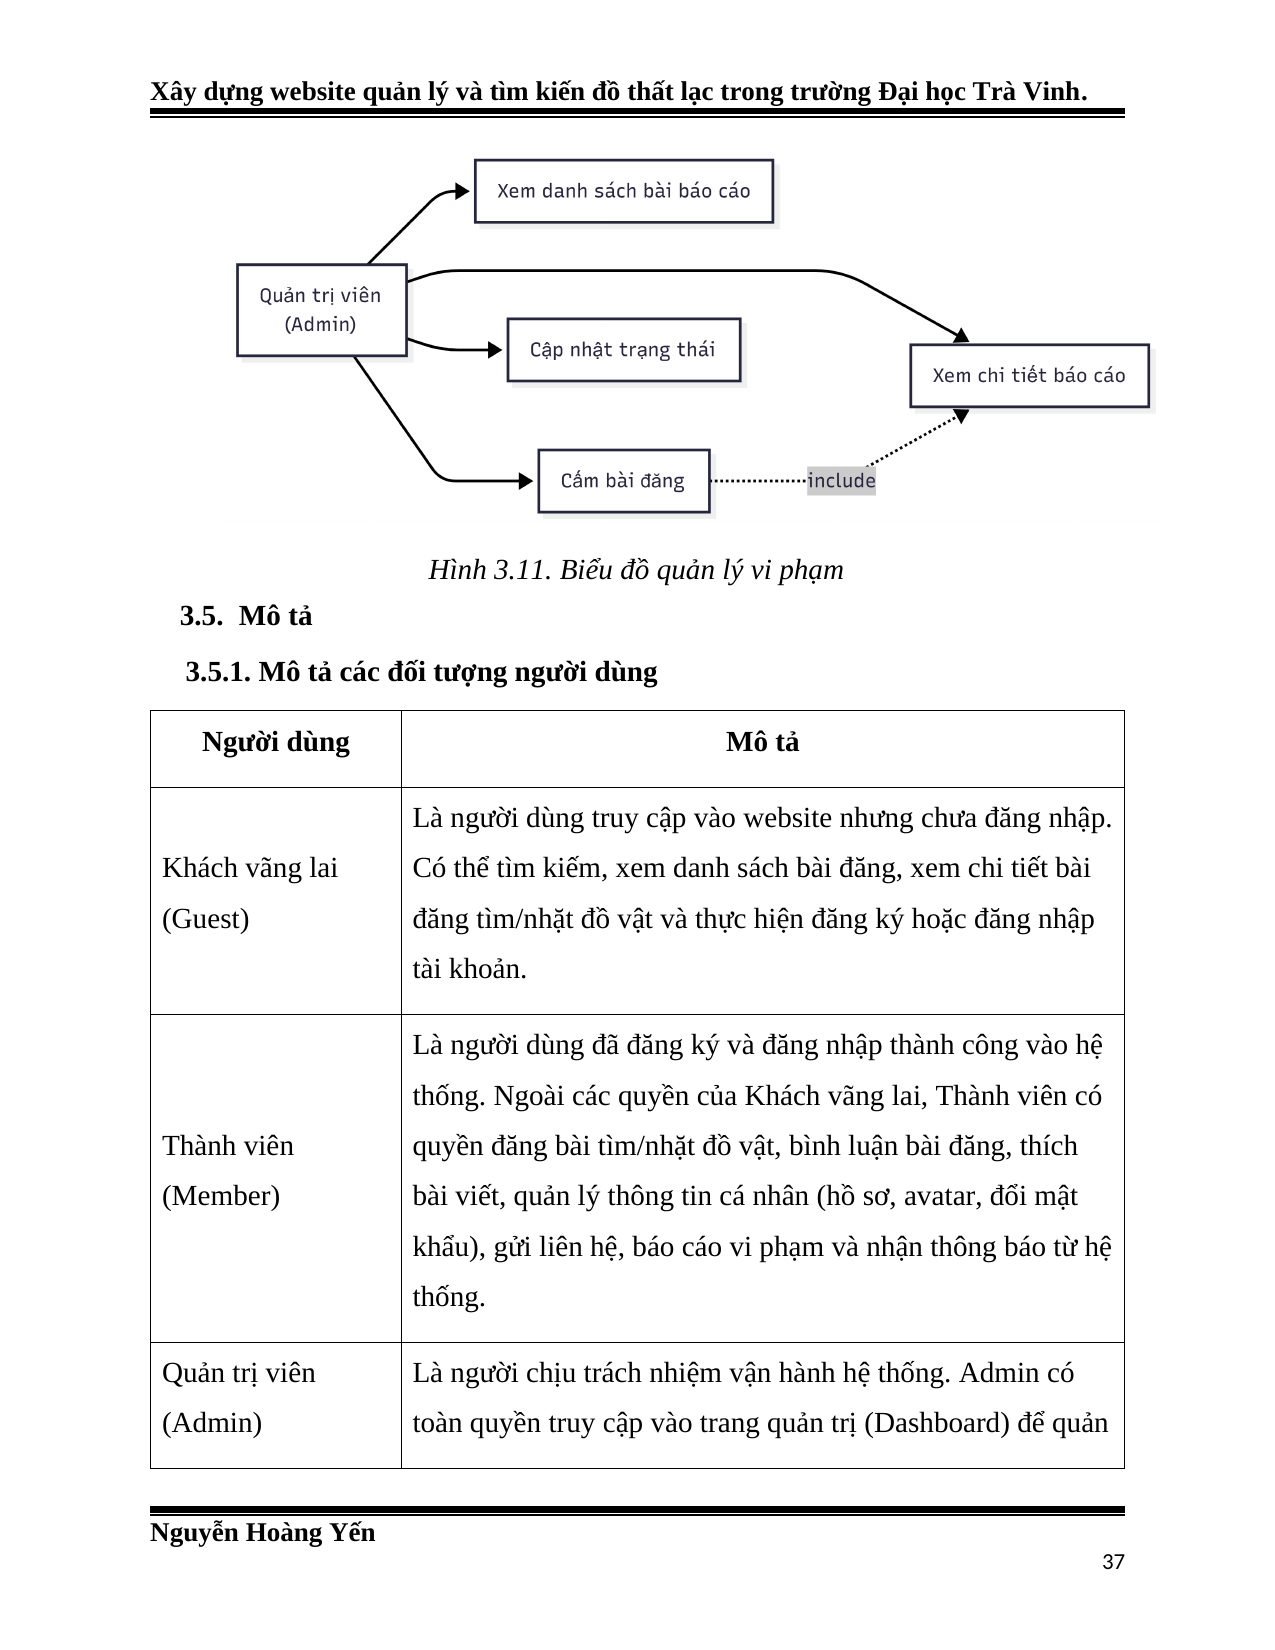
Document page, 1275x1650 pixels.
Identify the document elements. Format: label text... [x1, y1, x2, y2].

table_header Người dùng [151, 711, 401, 787]
table_cell Khách vãng lai (Guest) [151, 788, 401, 1014]
table_cell Là người dùng truy cập vào website nhưng chưa đăng nhập. Có thể tìm kiếm, xem danh sách bài đăng, xem chi tiết bài đăng tìm/nhặt đồ vật và thực hiện đăng ký hoặc đăng nhập tài khoản. [402, 788, 1124, 1014]
text Hình 3.11. Biểu đồ quản lý vi phạm [150, 552, 1125, 586]
table_cell Là người dùng đã đăng ký và đăng nhập thành công vào hệ thống. Ngoài các quyền của Khách vãng lai, Thành viên có quyền đăng bài tìm/nhặt đồ vật, bình luận bài đăng, thích bài viết, quản lý thông tin cá nhân (hồ sơ, avatar, đổi mật khẩu), gửi liên hệ, báo cáo vi phạm và nhận thông báo từ hệ thống. [402, 1015, 1124, 1342]
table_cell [151, 1343, 401, 1468]
picture [225, 150, 1160, 523]
text Mô tả các đối tượng người dùng [185, 654, 1125, 688]
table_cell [402, 1343, 1124, 1468]
text Mô tả [179, 598, 1125, 632]
table_cell Thành viên (Member) [151, 1015, 401, 1342]
table_header Mô tả [402, 711, 1124, 787]
